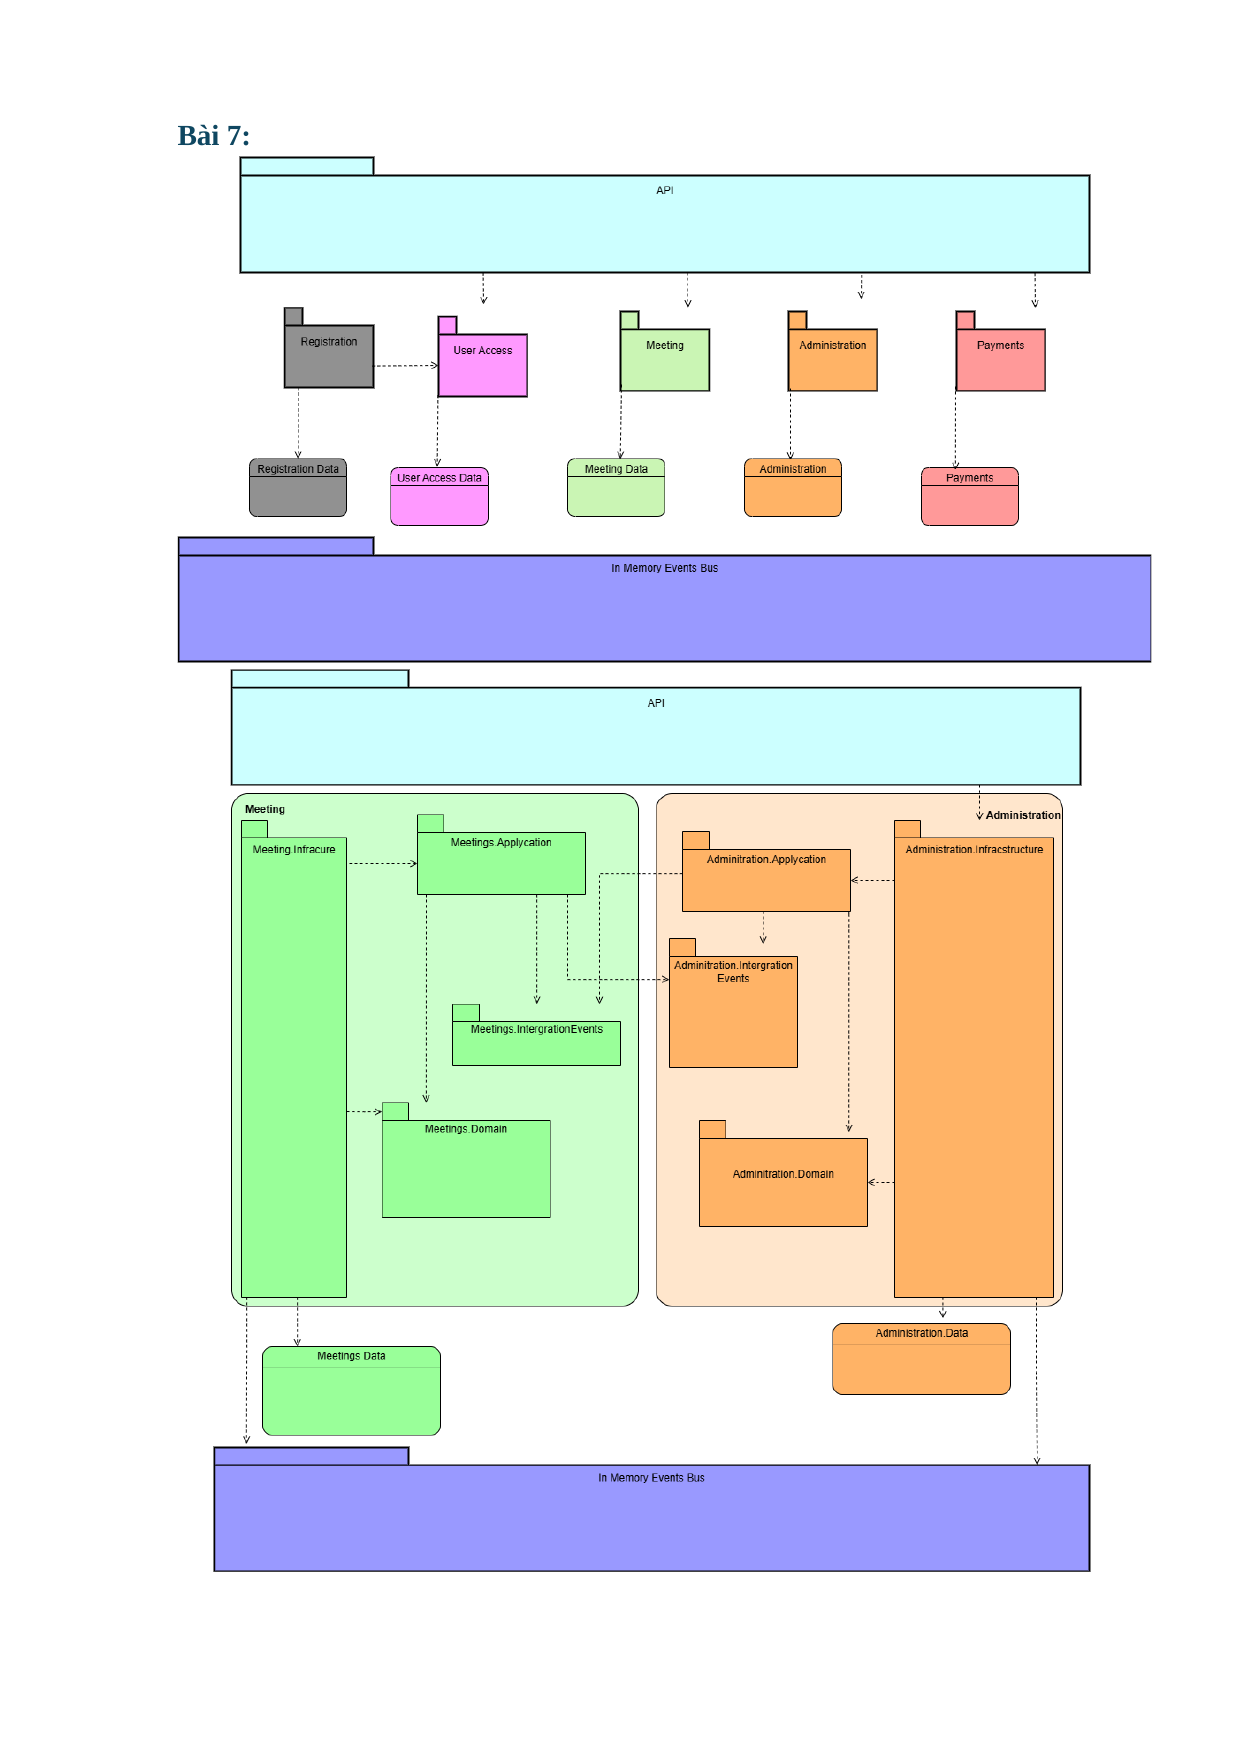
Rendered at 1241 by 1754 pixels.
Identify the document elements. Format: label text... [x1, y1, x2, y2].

subtitle Bài 7: [177, 118, 1152, 152]
picture [177, 156, 1152, 1572]
